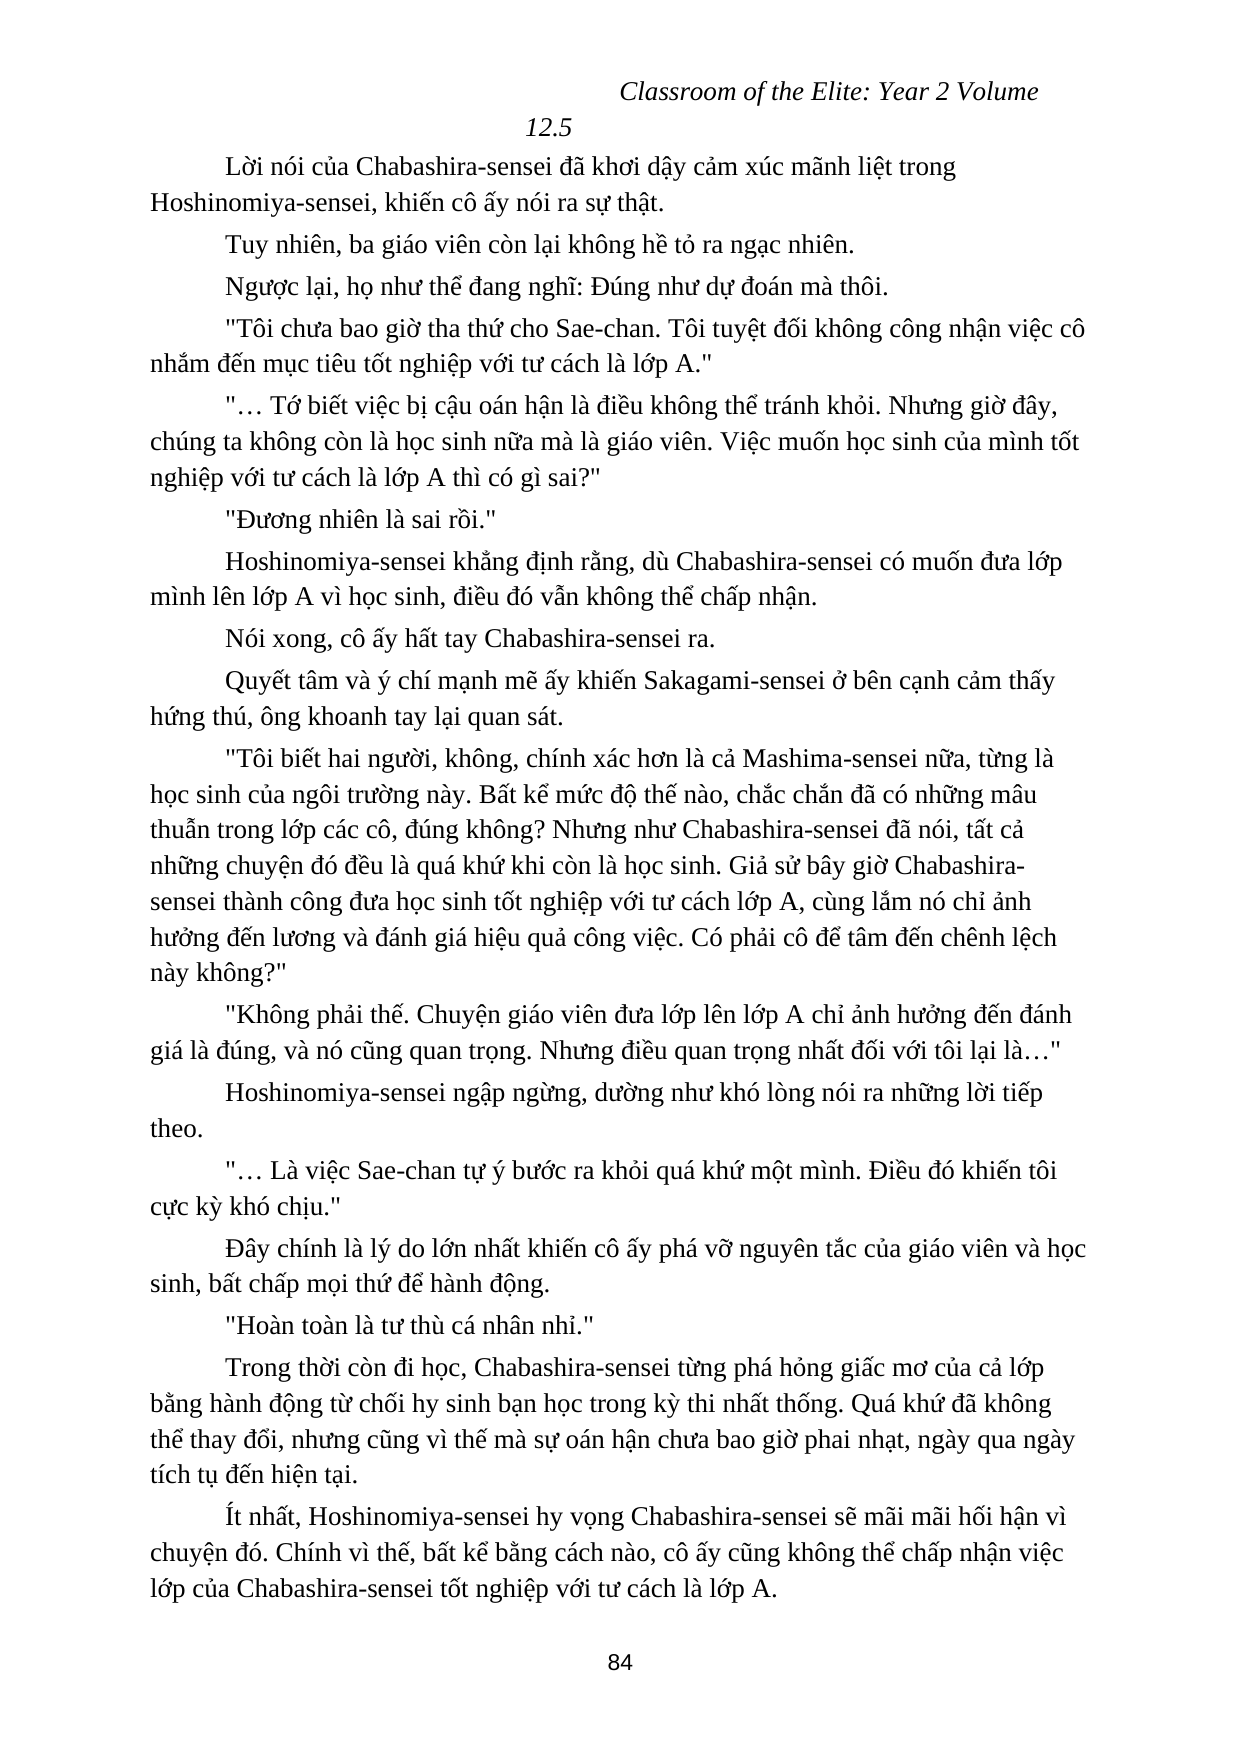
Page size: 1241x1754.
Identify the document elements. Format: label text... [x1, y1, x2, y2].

text "Không phải thế. Chuyện giáo viên đưa lớp lên lớp A chỉ ảnh hưởng đến đánh giá là đúng, và nó cũng quan trọng. Nhưng điều quan trọng nhất đối với tôi lại là…" [150, 998, 1090, 1065]
text Nói xong, cô ấy hất tay Chabashira-sensei ra. [150, 622, 1090, 654]
text "… Là việc Sae-chan tự ý bước ra khỏi quá khứ một mình. Điều đó khiến tôi cực kỳ khó chịu." [150, 1154, 1090, 1221]
text Đây chính là lý do lớn nhất khiến cô ấy phá vỡ nguyên tắc của giáo viên và học sinh, bất chấp mọi thứ để hành động. [150, 1232, 1090, 1298]
text Hoshinomiya-sensei ngập ngừng, dường như khó lòng nói ra những lời tiếp theo. [150, 1076, 1090, 1143]
text Tuy nhiên, ba giáo viên còn lại không hề tỏ ra ngạc nhiên. [150, 228, 1090, 259]
text "Tôi chưa bao giờ tha thứ cho Sae-chan. Tôi tuyệt đối không công nhận việc cô nhắm đến mục tiêu tốt nghiệp với tư cách là lớp A." [150, 312, 1090, 378]
text "… Tớ biết việc bị cậu oán hận là điều không thể tránh khỏi. Nhưng giờ đây, chúng ta không còn là học sinh nữa mà là giáo viên. Việc muốn học sinh của mình tốt nghiệp với tư cách là lớp A thì có gì sai?" [150, 389, 1090, 492]
text Ít nhất, Hoshinomiya-sensei hy vọng Chabashira-sensei sẽ mãi mãi hối hận vì chuyện đó. Chính vì thế, bất kể bằng cách nào, cô ấy cũng không thể chấp nhận việc lớp của Chabashira-sensei tốt nghiệp với tư cách là lớp A. [150, 1501, 1090, 1603]
text Trong thời còn đi học, Chabashira-sensei từng phá hỏng giấc mơ của cả lớp bằng hành động từ chối hy sinh bạn học trong kỳ thi nhất thống. Quá khứ đã không thể thay đổi, nhưng cũng vì thế mà sự oán hận chưa bao giờ phai nhạt, ngày qua ngày tích tụ đến hiện tại. [150, 1351, 1090, 1490]
text Hoshinomiya-sensei khẳng định rằng, dù Chabashira-sensei có muốn đưa lớp mình lên lớp A vì học sinh, điều đó vẫn không thể chấp nhận. [150, 545, 1090, 612]
text Lời nói của Chabashira-sensei đã khơi dậy cảm xúc mãnh liệt trong Hoshinomiya-sensei, khiến cô ấy nói ra sự thật. [150, 150, 1090, 217]
text Ngược lại, họ như thể đang nghĩ: Đúng như dự đoán mà thôi. [150, 270, 1090, 301]
text "Hoàn toàn là tư thù cá nhân nhỉ." [150, 1309, 1090, 1341]
text "Đương nhiên là sai rồi." [150, 503, 1090, 534]
text "Tôi biết hai người, không, chính xác hơn là cả Mashima-sensei nữa, từng là học sinh của ngôi trường này. Bất kể mức độ thế nào, chắc chắn đã có những mâu thuẫn trong lớp các cô, đúng không? Nhưng như Chabashira-sensei đã nói, tất cả những chuyện đó đều là quá khứ khi còn là học sinh. Giả sử bây giờ Chabashira-sensei thành công đưa học sinh tốt nghiệp với tư cách lớp A, cùng lắm nó chỉ ảnh hưởng đến lương và đánh giá hiệu quả công việc. Có phải cô để tâm đến chênh lệch này không?" [150, 742, 1090, 988]
text Quyết tâm và ý chí mạnh mẽ ấy khiến Sakagami-sensei ở bên cạnh cảm thấy hứng thú, ông khoanh tay lại quan sát. [150, 664, 1090, 731]
